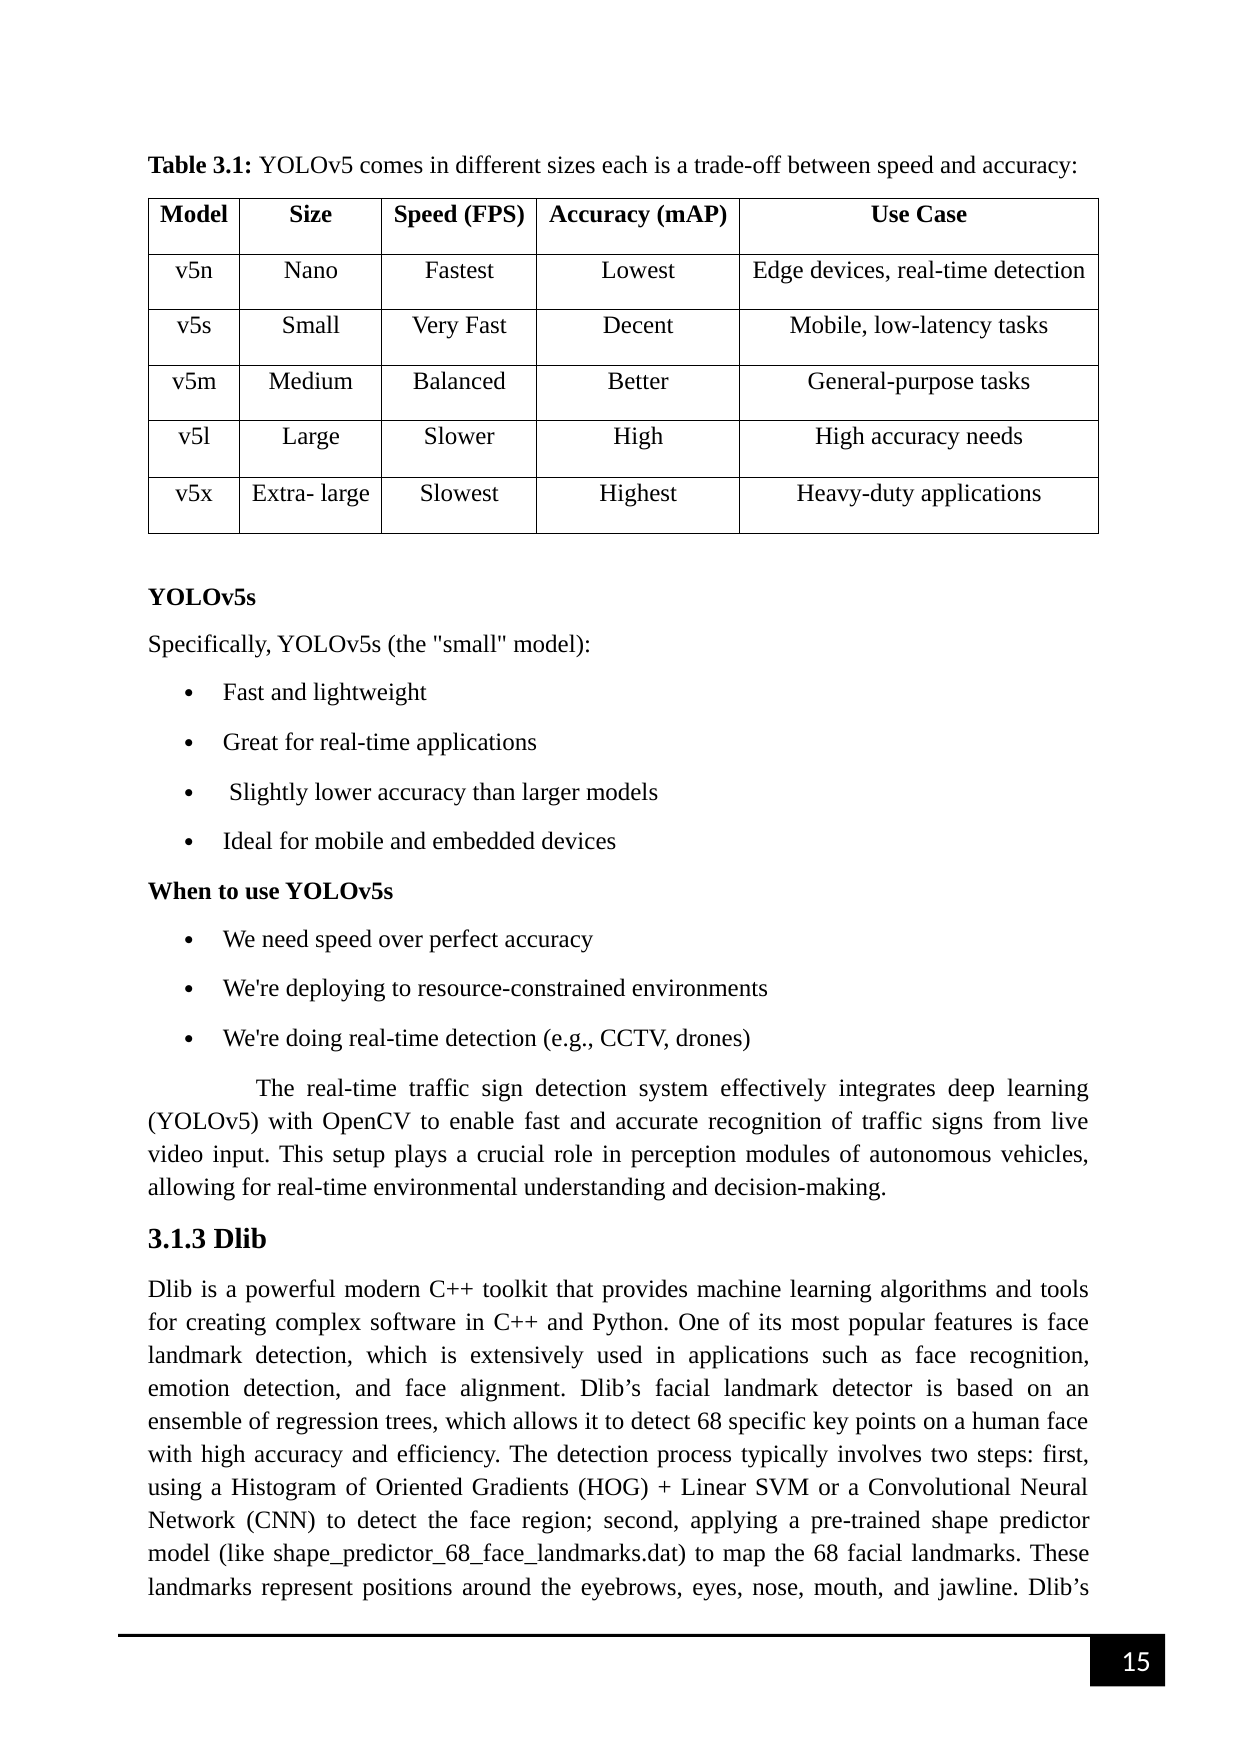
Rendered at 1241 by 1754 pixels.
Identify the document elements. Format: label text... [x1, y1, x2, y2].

list We need speed over perfect accuracy [185, 924, 1090, 952]
table_cell High [537, 421, 739, 477]
table_cell Mobile, low-latency tasks [740, 310, 1098, 365]
table_cell Fastest [382, 255, 536, 309]
list We're doing real-time detection (e.g., CCTV, drones) [185, 1023, 1090, 1052]
table_cell Decent [537, 310, 739, 365]
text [148, 1274, 1090, 1600]
text 3.1.3 Dlib [148, 1222, 1090, 1255]
table_cell Extra- large [240, 478, 381, 533]
text When to use YOLOv5s [148, 876, 1090, 905]
table_cell Lowest [537, 255, 739, 309]
text Table 3.1: YOLOv5 comes in different sizes each is a trade-off between speed and accuracy: [148, 150, 1090, 179]
table_cell Small [240, 310, 381, 365]
table_cell Balanced [382, 366, 536, 420]
table_cell Medium [240, 366, 381, 420]
table_cell Highest [537, 478, 739, 533]
table_cell v5m [149, 366, 239, 420]
table_header Use Case [740, 199, 1098, 254]
table_cell v5n [149, 255, 239, 309]
table_cell v5x [149, 478, 239, 533]
table_cell Very Fast [382, 310, 536, 365]
table_header Accuracy (mAP) [537, 199, 739, 254]
table_cell Nano [240, 255, 381, 309]
table_cell v5l [149, 421, 239, 477]
text Specifically, YOLOv5s (the "small" model): [148, 629, 1090, 658]
list Fast and lightweight [185, 677, 1090, 706]
table_cell Slower [382, 421, 536, 477]
table_cell Heavy-duty applications [740, 478, 1098, 533]
list We're deploying to resource-constrained environments [185, 973, 1090, 1002]
table_header Speed (FPS) [382, 199, 536, 254]
list Great for real-time applications [185, 727, 1090, 756]
text The real-time traffic sign detection system effectively integrates deep learning (YOLOv5) with OpenCV to enable fast and accurate recognition of traffic signs from live video input. This setup plays a crucial role in perception modules of autonomous vehicles, allowing for real-time environmental understanding and decision-making. [148, 1073, 1090, 1201]
table_header Model [149, 199, 239, 254]
list Ideal for mobile and embedded devices [185, 826, 1090, 855]
table_cell Large [240, 421, 381, 477]
list Slightly lower accuracy than larger models [185, 777, 1090, 805]
table_cell Edge devices, real-time detection [740, 255, 1098, 309]
table_header Size [240, 199, 381, 254]
text YOLOv5s [148, 582, 1090, 611]
table_cell v5s [149, 310, 239, 365]
table_cell Better [537, 366, 739, 420]
table_cell General-purpose tasks [740, 366, 1098, 420]
table_cell High accuracy needs [740, 421, 1098, 477]
table_cell Slowest [382, 478, 536, 533]
